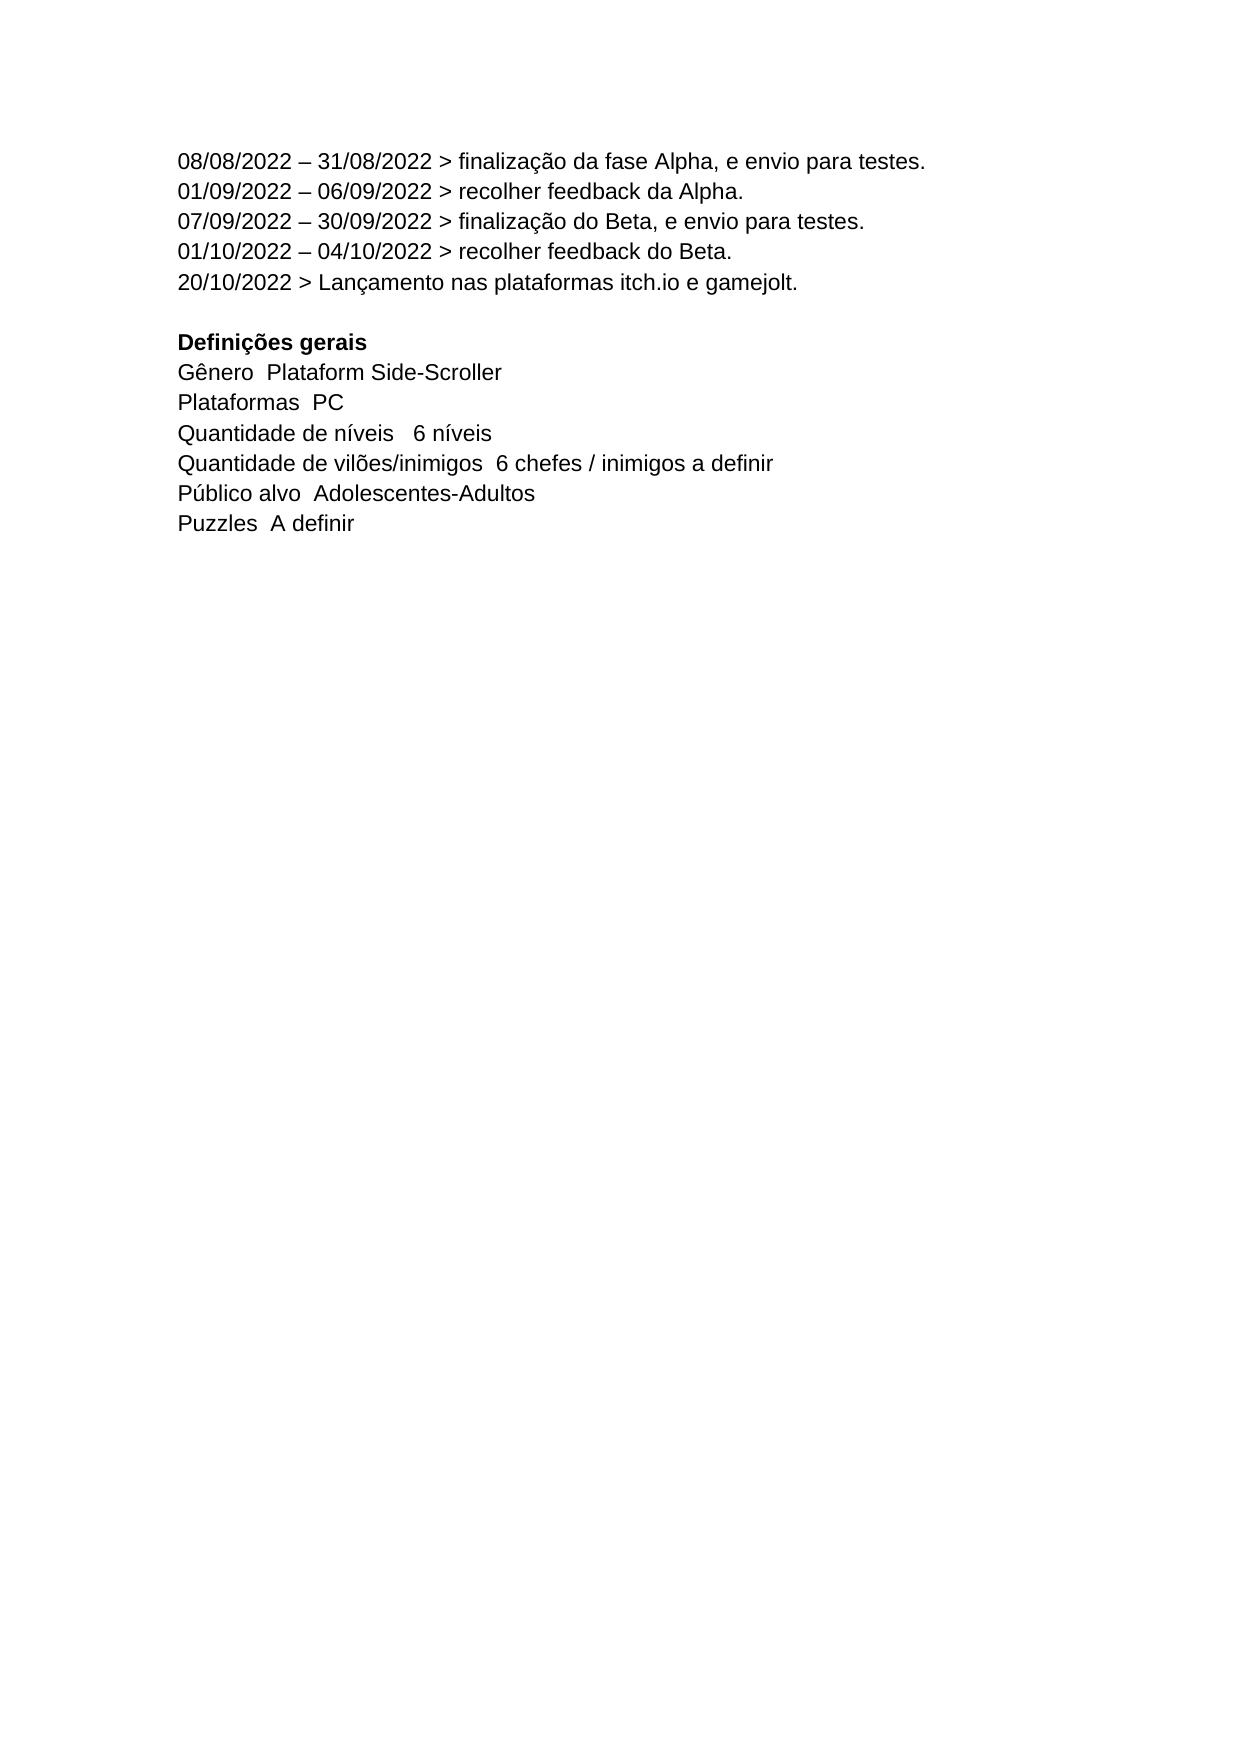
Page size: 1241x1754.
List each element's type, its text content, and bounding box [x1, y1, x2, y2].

text Definições gerais [177, 329, 1063, 355]
text 01/10/2022 – 04/10/2022 > recolher feedback do Beta. [177, 238, 1063, 264]
text Público alvo Adolescentes-Adultos [177, 480, 1063, 506]
text Plataformas PC [177, 389, 1063, 416]
text Quantidade de níveis 6 níveis [177, 419, 1063, 446]
text Puzzles A definir [177, 510, 1063, 536]
text 20/10/2022 > Lançamento nas plataformas itch.io e gamejolt. [177, 268, 1063, 295]
text Gênero Plataform Side-Scroller [177, 359, 1063, 385]
text 08/08/2022 – 31/08/2022 > finalização da fase Alpha, e envio para testes. [177, 148, 1063, 174]
text Quantidade de vilões/inimigos 6 chefes / inimigos a definir [177, 450, 1063, 476]
text 01/09/2022 – 06/09/2022 > recolher feedback da Alpha. [177, 178, 1063, 204]
text 07/09/2022 – 30/09/2022 > finalização do Beta, e envio para testes. [177, 208, 1063, 234]
